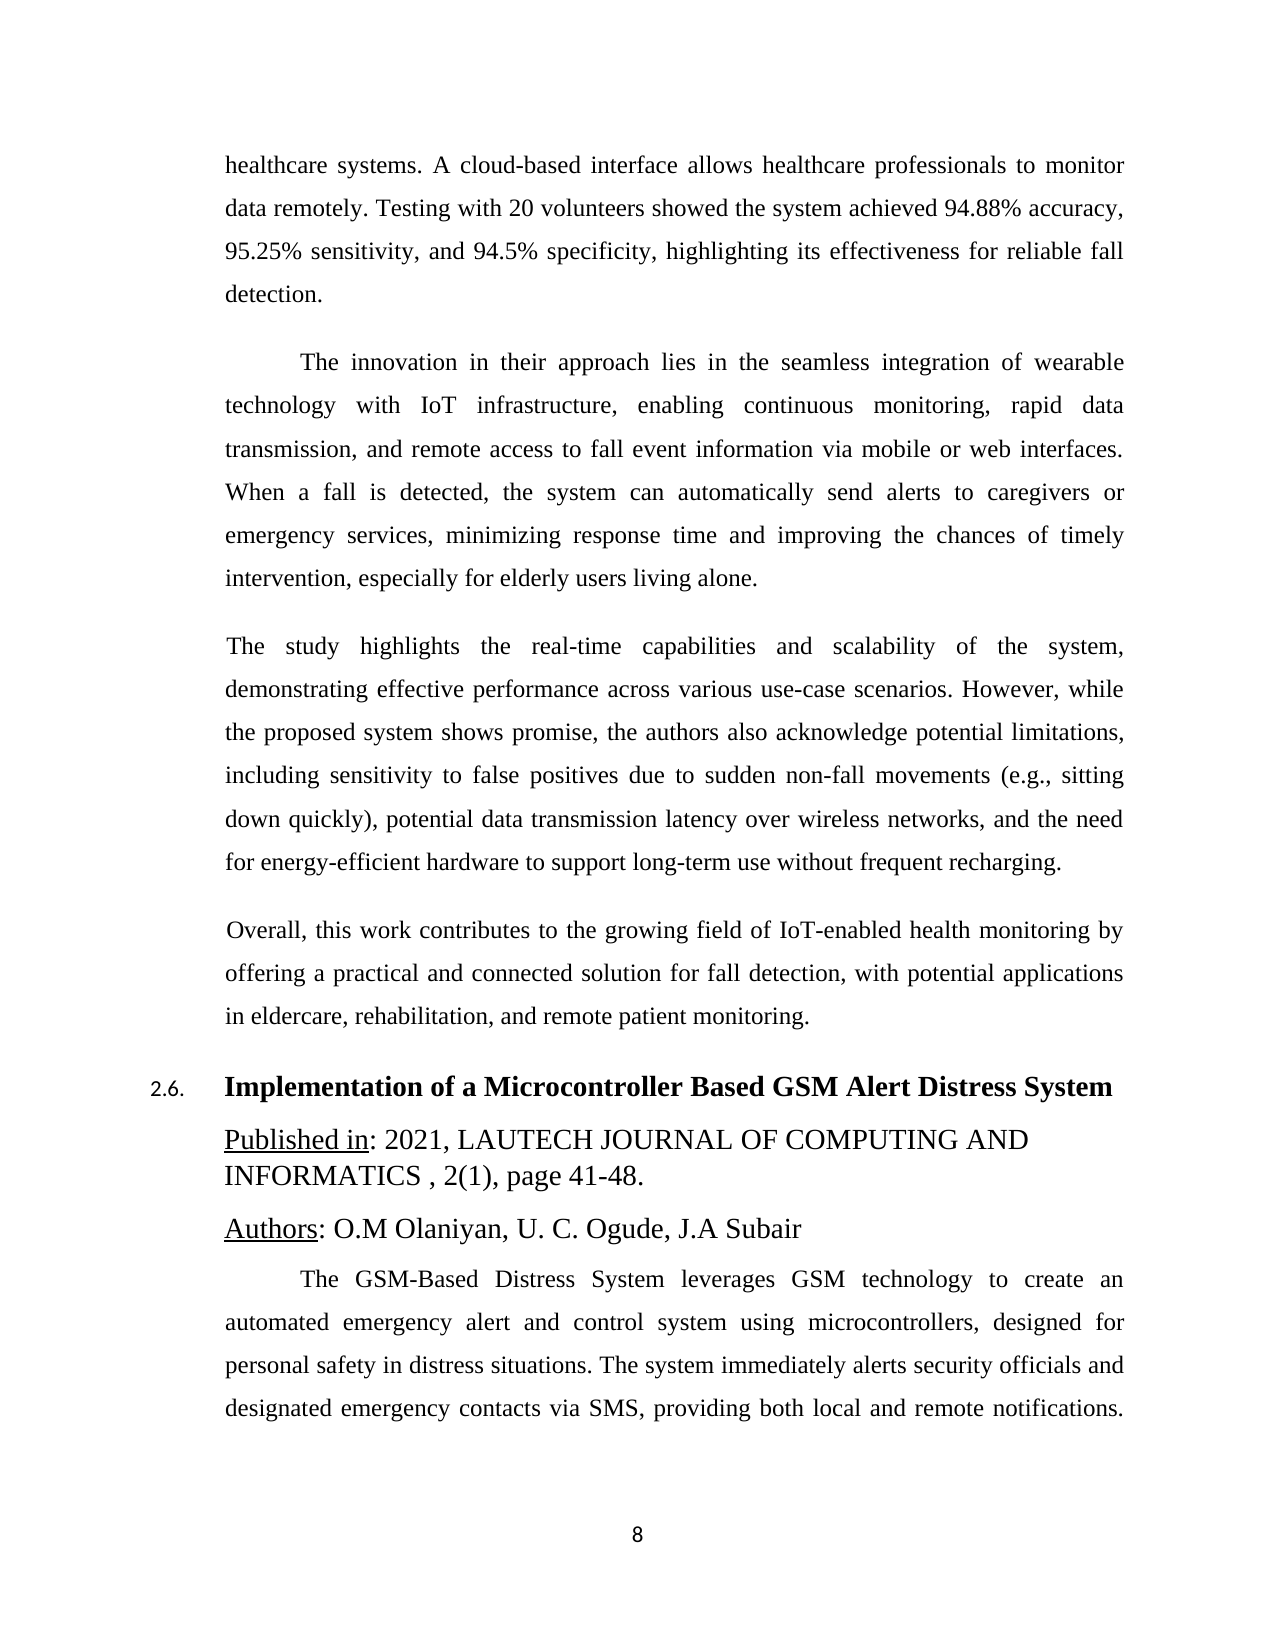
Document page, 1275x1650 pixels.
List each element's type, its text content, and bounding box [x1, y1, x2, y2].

text Overall, this work contributes to the growing field of IoT-enabled health monitoring by offering a practical and connected solution for fall detection, with potential applications in eldercare, rehabilitation, and remote patient monitoring. [225, 915, 1125, 1030]
text Authors: O.M Olaniyan, U. C. Ogude, J.A Subair [224, 1211, 1125, 1245]
text The study highlights the real-time capabilities and scalability of the system, demonstrating effective performance across various use-case scenarios. However, while the proposed system shows promise, the authors also acknowledge potential limitations, including sensitivity to false positives due to sudden non-fall movements (e.g., sitting down quickly), potential data transmission latency over wireless networks, and the need for energy-efficient hardware to support long-term use without frequent recharging. [225, 631, 1125, 876]
text The innovation in their approach lies in the seamless integration of wearable technology with IoT infrastructure, enabling continuous monitoring, rapid data transmission, and remote access to fall event information via mobile or web interfaces. When a fall is detected, the system can automatically send alerts to caregivers or emergency services, minimizing response time and improving the chances of timely intervention, especially for elderly users living alone. [225, 347, 1125, 592]
text Published in: 2021, LAUTECH JOURNAL OF COMPUTING AND INFORMATICS , 2(1), page 41-48. [224, 1122, 1125, 1192]
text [225, 1264, 1125, 1422]
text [225, 150, 1125, 308]
list Implementation of a Microcontroller Based GSM Alert Distress System [150, 1069, 1125, 1103]
